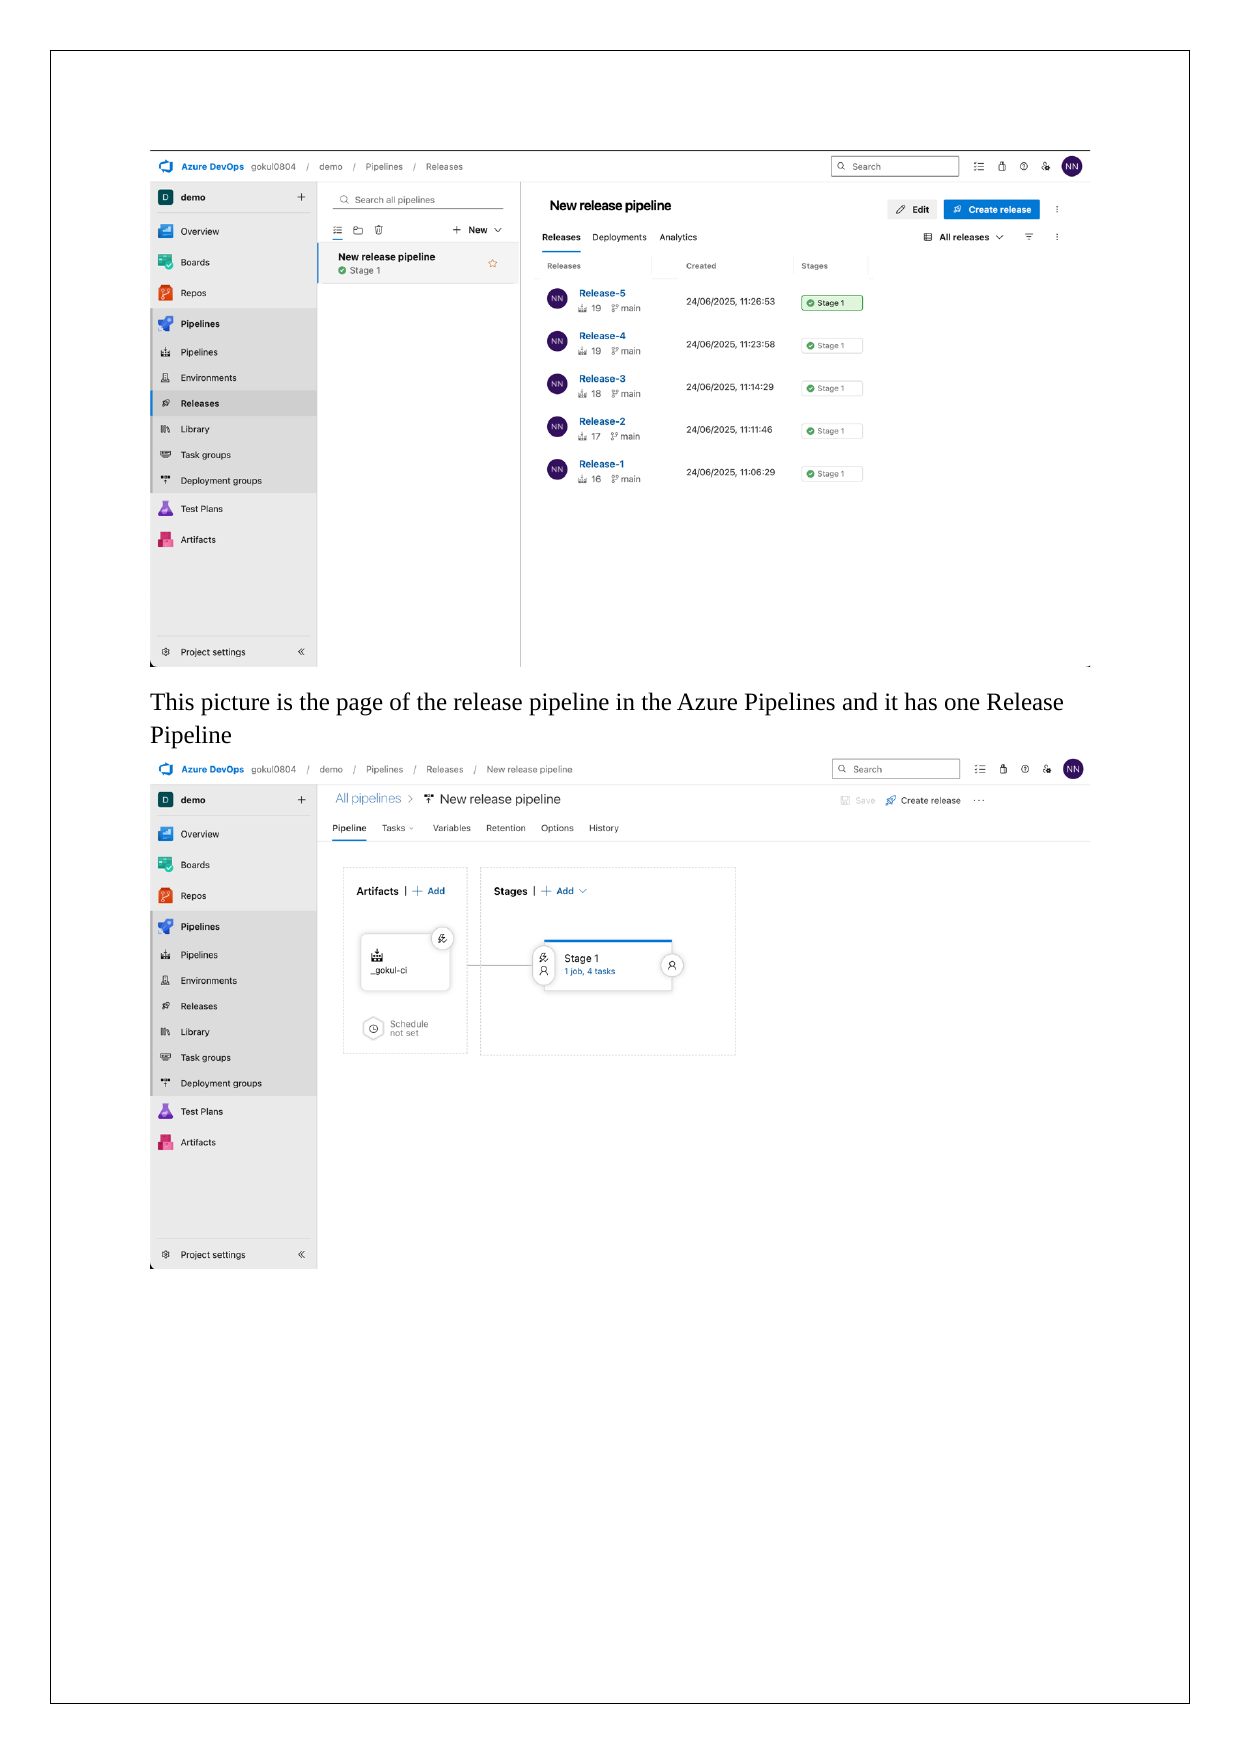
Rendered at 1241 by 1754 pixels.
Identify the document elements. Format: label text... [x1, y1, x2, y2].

text This picture is the page of the release pipeline in the Azure Pipelines and it has one Release Pipeline [150, 687, 1090, 753]
picture [150, 150, 1091, 667]
picture [150, 753, 1091, 1269]
